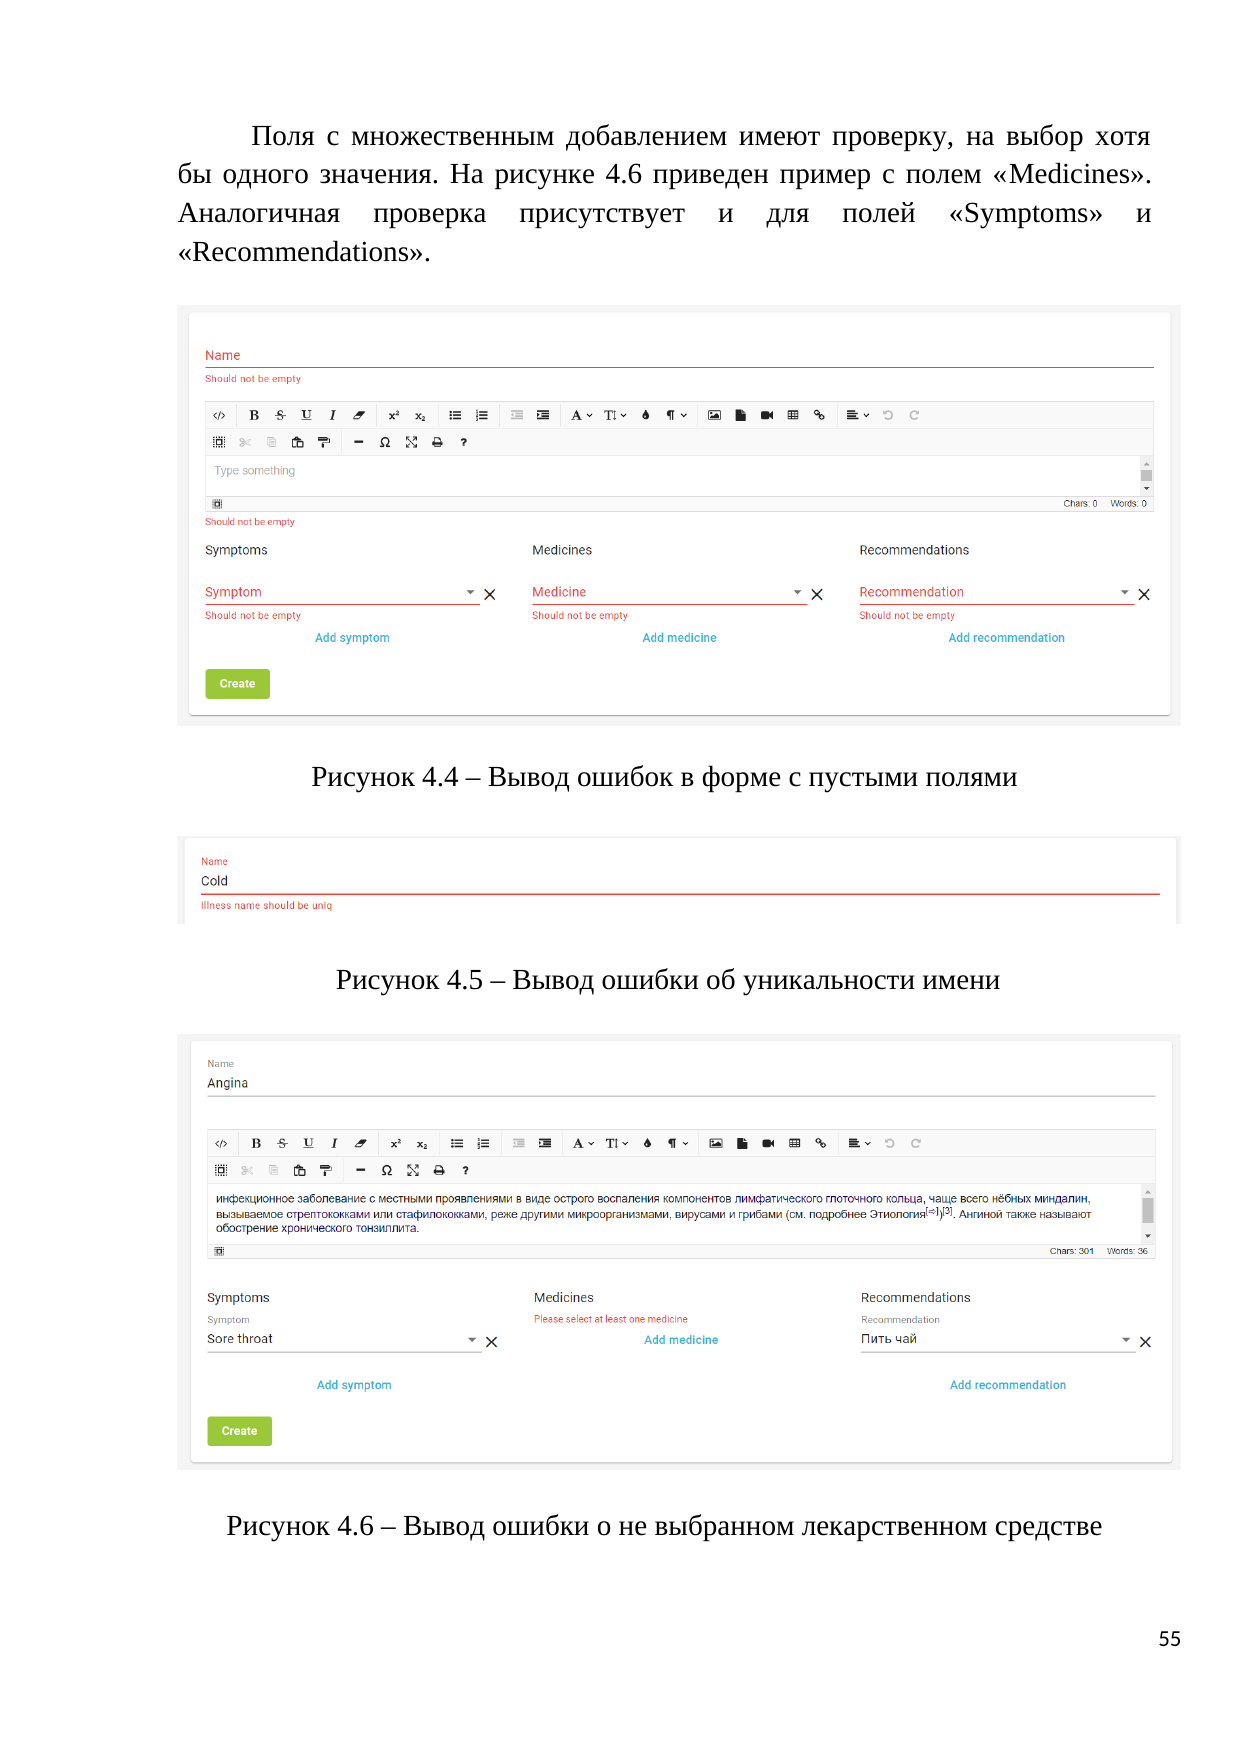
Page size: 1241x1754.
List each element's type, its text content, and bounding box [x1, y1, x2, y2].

picture [177, 836, 1182, 924]
picture [177, 305, 1182, 726]
picture [177, 1034, 1182, 1470]
text Поля с множественным добавлением имеют проверку, на выбор хотя бы одного значения. На рисунке 4.6 приведен пример с полем «Medicines». Аналогичная проверка присутствует и для полей «Symptoms» и «Recommendations». [177, 118, 1152, 267]
text Рисунок 4.6 – Вывод ошибки о не выбранном лекарственном средстве [177, 1508, 1152, 1542]
text Рисунок 4.5 – Вывод ошибки об уникальности имени [177, 962, 1152, 996]
text Рисунок 4.4 – Вывод ошибок в форме с пустыми полями [177, 759, 1152, 792]
